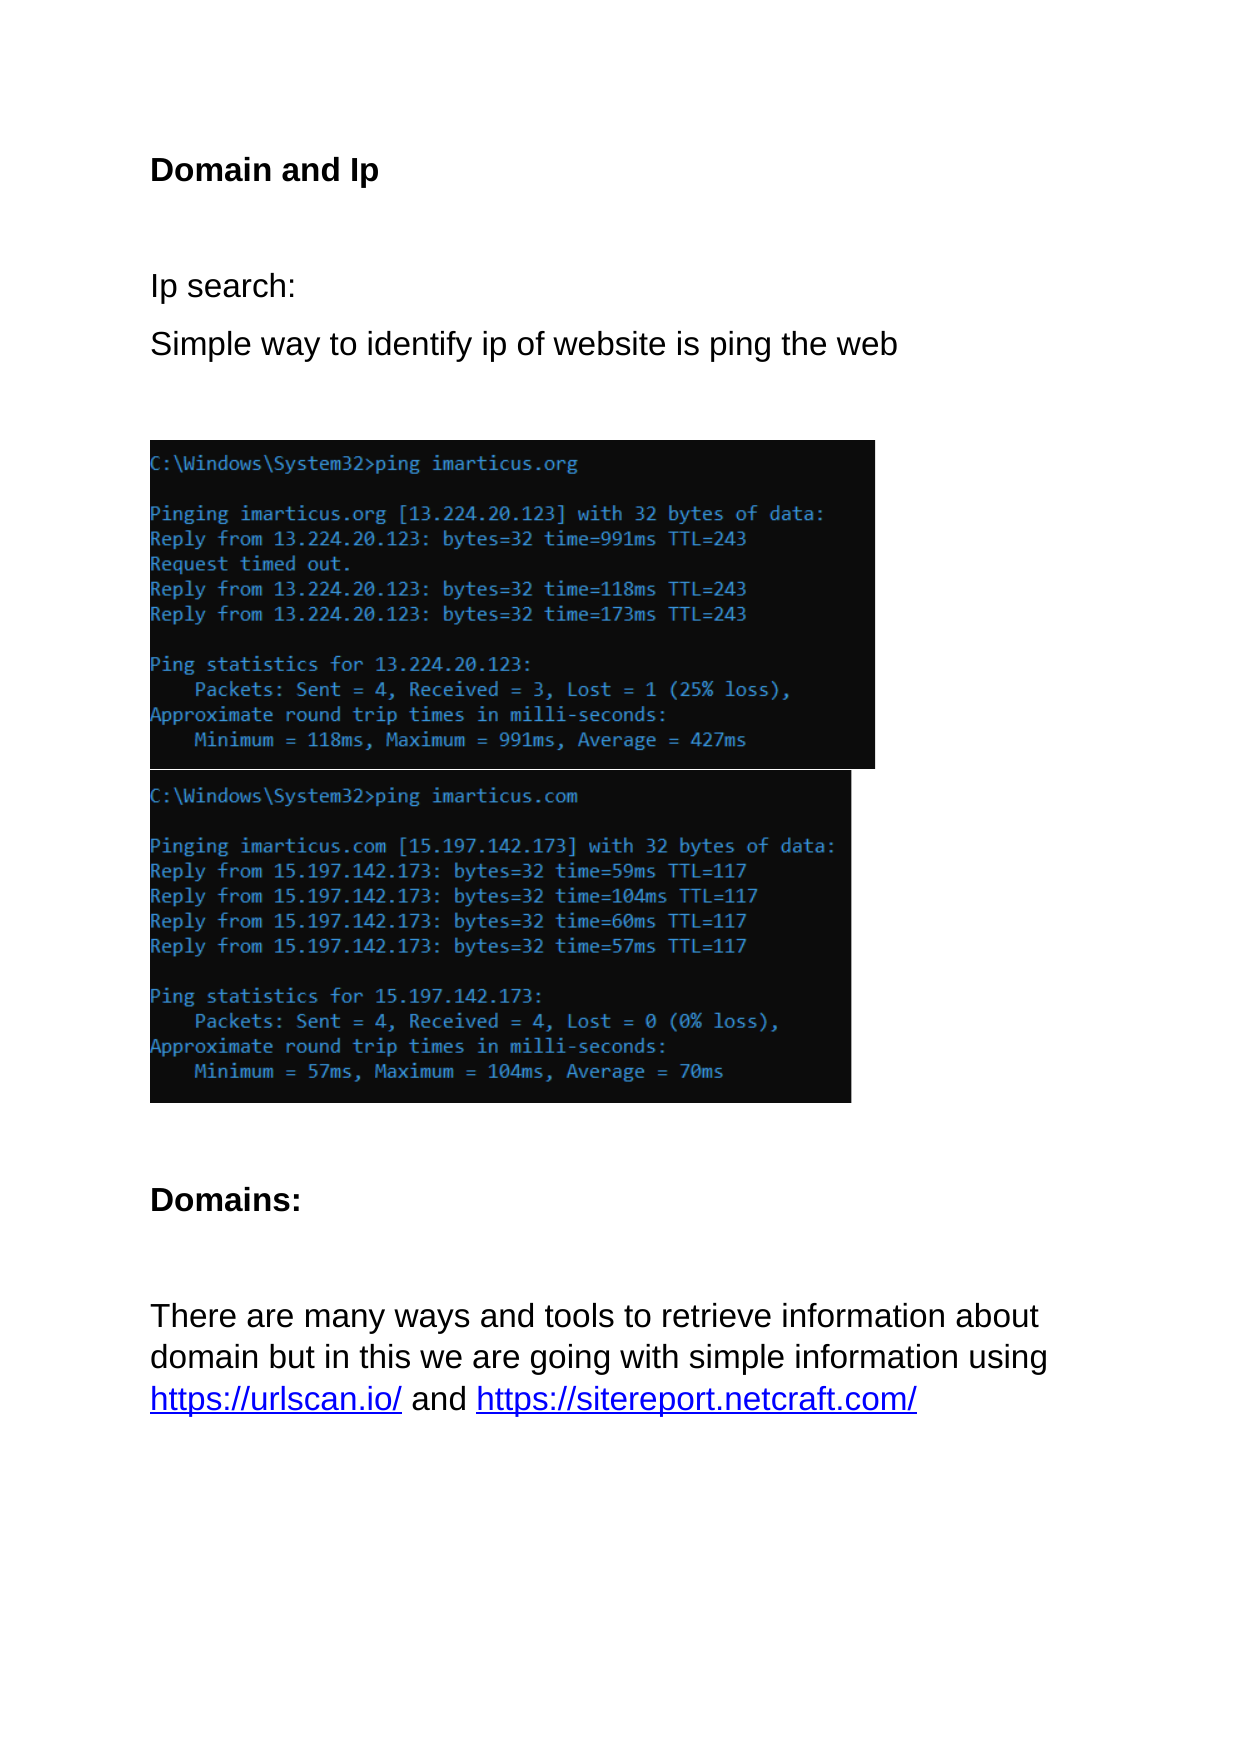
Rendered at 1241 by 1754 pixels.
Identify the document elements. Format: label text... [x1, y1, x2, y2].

text Ip search: [150, 266, 1090, 305]
text There are many ways and tools to retrieve information about domain but in this we are going with simple information using https://urlscan.io/ and https://sitereport.netcraft.com/ [150, 1296, 1090, 1417]
picture [150, 770, 852, 1103]
picture [150, 440, 876, 769]
text Domain and Ip [150, 150, 1090, 188]
text Simple way to identify ip of website is ping the web [150, 324, 1090, 363]
text Domains: [150, 1180, 1090, 1218]
